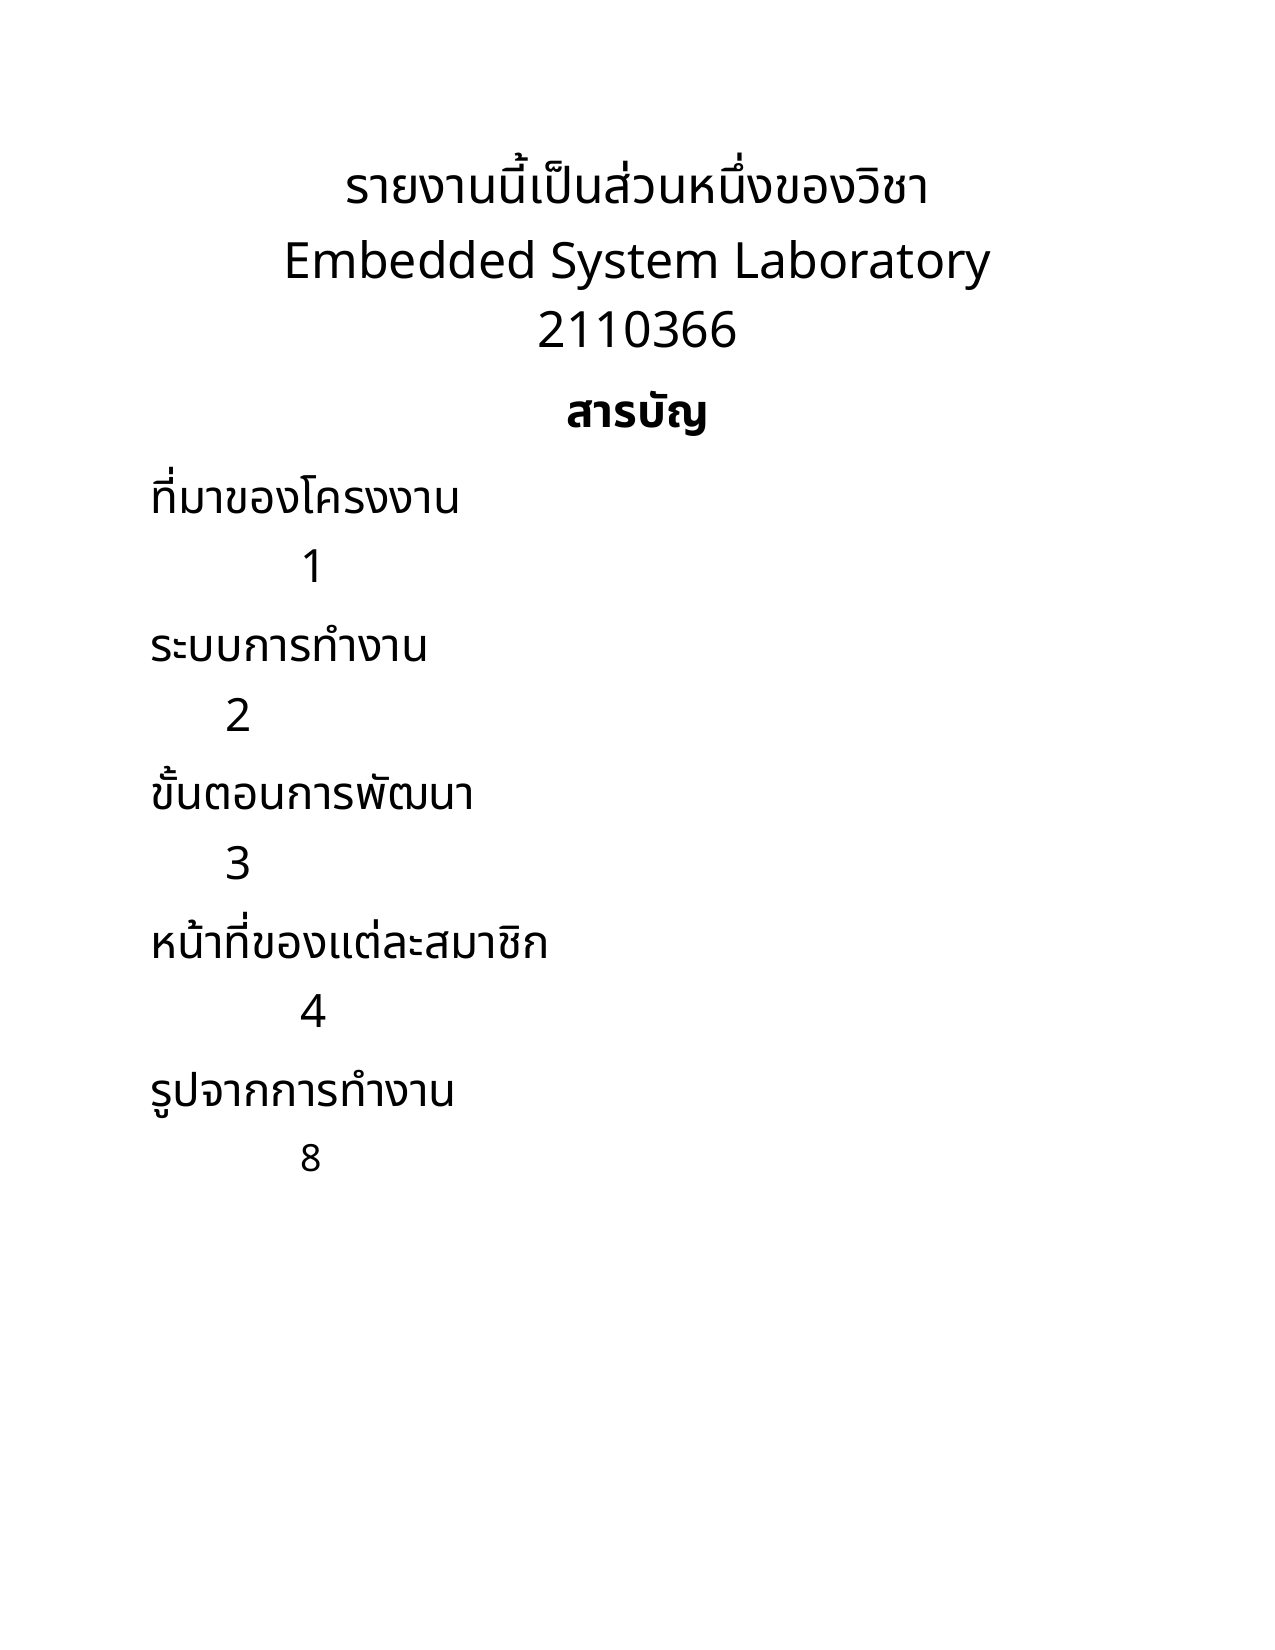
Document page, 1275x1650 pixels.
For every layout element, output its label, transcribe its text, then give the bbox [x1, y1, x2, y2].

text รูปจากการทำงาน 8 [150, 1058, 1125, 1182]
text ขั้นตอนการพัฒนา 3 [150, 761, 1125, 893]
text รายงานนี้เป็นส่วนหนึ่งของวิชา Embedded System Laboratory 2110366 [150, 150, 1125, 362]
text สารบัญ [150, 378, 1125, 448]
text ที่มาของโครงงาน 1 [150, 464, 1125, 596]
text ระบบการทำงาน 2 [150, 613, 1125, 744]
text หน้าที่ของแต่ละสมาชิก 4 [150, 909, 1125, 1041]
